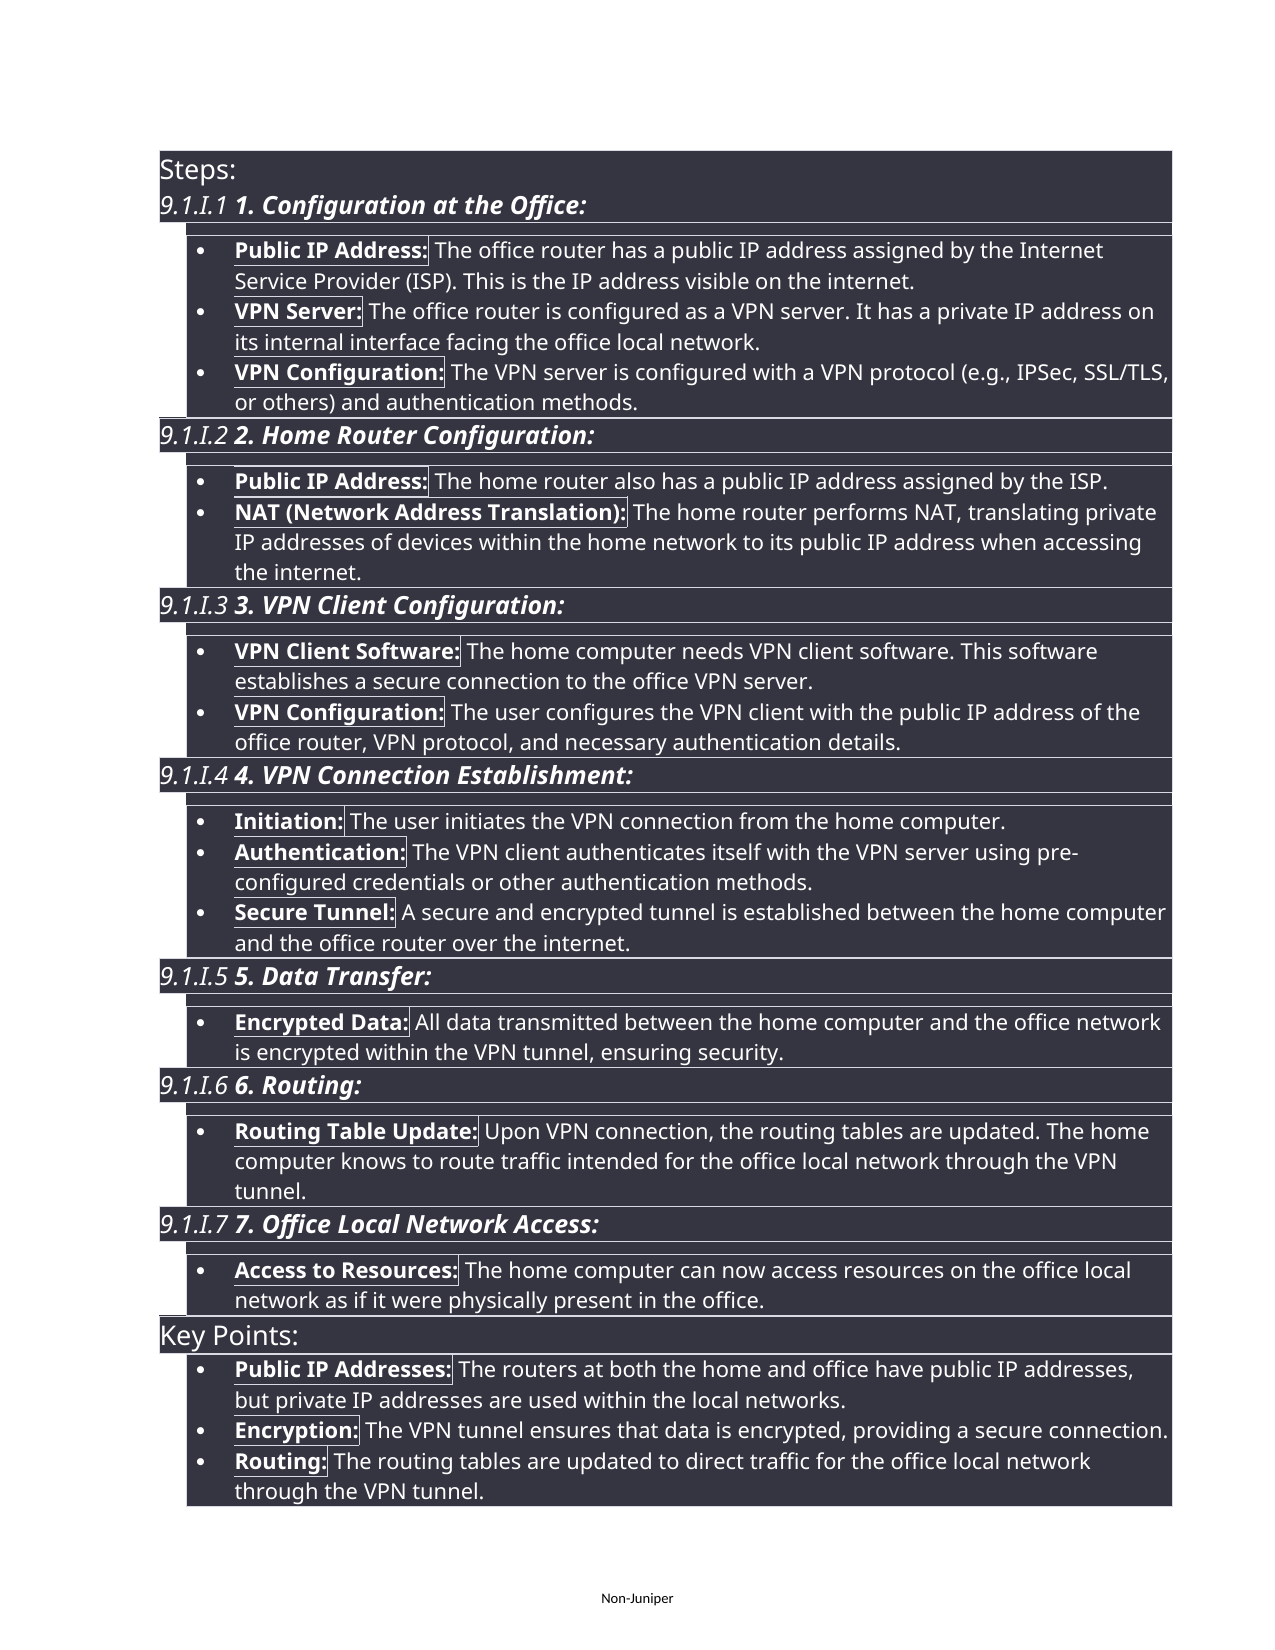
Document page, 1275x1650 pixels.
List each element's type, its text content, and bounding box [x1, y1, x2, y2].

list Access to Resources: The home computer can now access resources on the office local network as if it were physically present in the office. [187, 1255, 1172, 1315]
list VPN Client Software: The home computer needs VPN client software. This software establishes a secure connection to the office VPN server. [187, 636, 1172, 696]
list Authentication: The VPN client authenticates itself with the VPN server using pre-configured credentials or other authentication methods. [187, 836, 1172, 896]
subtitle Key Points: [160, 1317, 1172, 1353]
subtitle 6. Routing: [160, 1068, 1172, 1102]
subtitle 5. Data Transfer: [160, 959, 1172, 993]
list Secure Tunnel: A secure and encrypted tunnel is established between the home computer and the office router over the internet. [187, 896, 1172, 957]
subtitle 2. Home Router Configuration: [160, 419, 1172, 452]
list Routing: The routing tables are updated to direct traffic for the office local network through the VPN tunnel. [187, 1445, 1172, 1506]
subtitle Steps: [160, 151, 1172, 187]
list Public IP Addresses: The routers at both the home and office have public IP addresses, but private IP addresses are used within the local networks. [187, 1355, 1172, 1414]
subtitle 3. VPN Client Configuration: [160, 588, 1172, 622]
list Public IP Address: The home router also has a public IP address assigned by the ISP. [187, 466, 428, 496]
list Encryption: The VPN tunnel ensures that data is encrypted, providing a secure connection. [360, 1414, 1172, 1445]
list NAT (Network Address Translation): The home router performs NAT, translating private IP addresses of devices within the home network to its public IP address when accessing the internet. [187, 496, 1172, 587]
subtitle 1. Configuration at the Office: [160, 187, 1172, 222]
list Initiation: The user initiates the VPN connection from the home computer. [345, 806, 1172, 836]
list Routing Table Update: Upon VPN connection, the routing tables are updated. The home computer knows to route traffic intended for the office local network through the VPN tunnel. [187, 1116, 1172, 1206]
list VPN Server: The office router is configured as a VPN server. It has a private IP address on its internal interface facing the office local network. [187, 295, 1172, 356]
list Initiation: The user initiates the VPN connection from the home computer. [187, 806, 344, 836]
list Encrypted Data: All data transmitted between the home computer and the office network is encrypted within the VPN tunnel, ensuring security. [187, 1007, 1172, 1067]
subtitle 4. VPN Connection Establishment: [160, 758, 1172, 792]
list Public IP Address: The office router has a public IP address assigned by the Internet Service Provider (ISP). This is the IP address visible on the internet. [187, 236, 1172, 295]
subtitle 7. Office Local Network Access: [160, 1207, 1172, 1241]
list VPN Configuration: The VPN server is configured with a VPN protocol (e.g., IPSec, SSL/TLS, or others) and authentication methods. [187, 356, 1172, 417]
list VPN Configuration: The user configures the VPN client with the public IP address of the office router, VPN protocol, and necessary authentication details. [187, 696, 1172, 757]
list Public IP Address: The home router also has a public IP address assigned by the ISP. [429, 466, 1172, 496]
